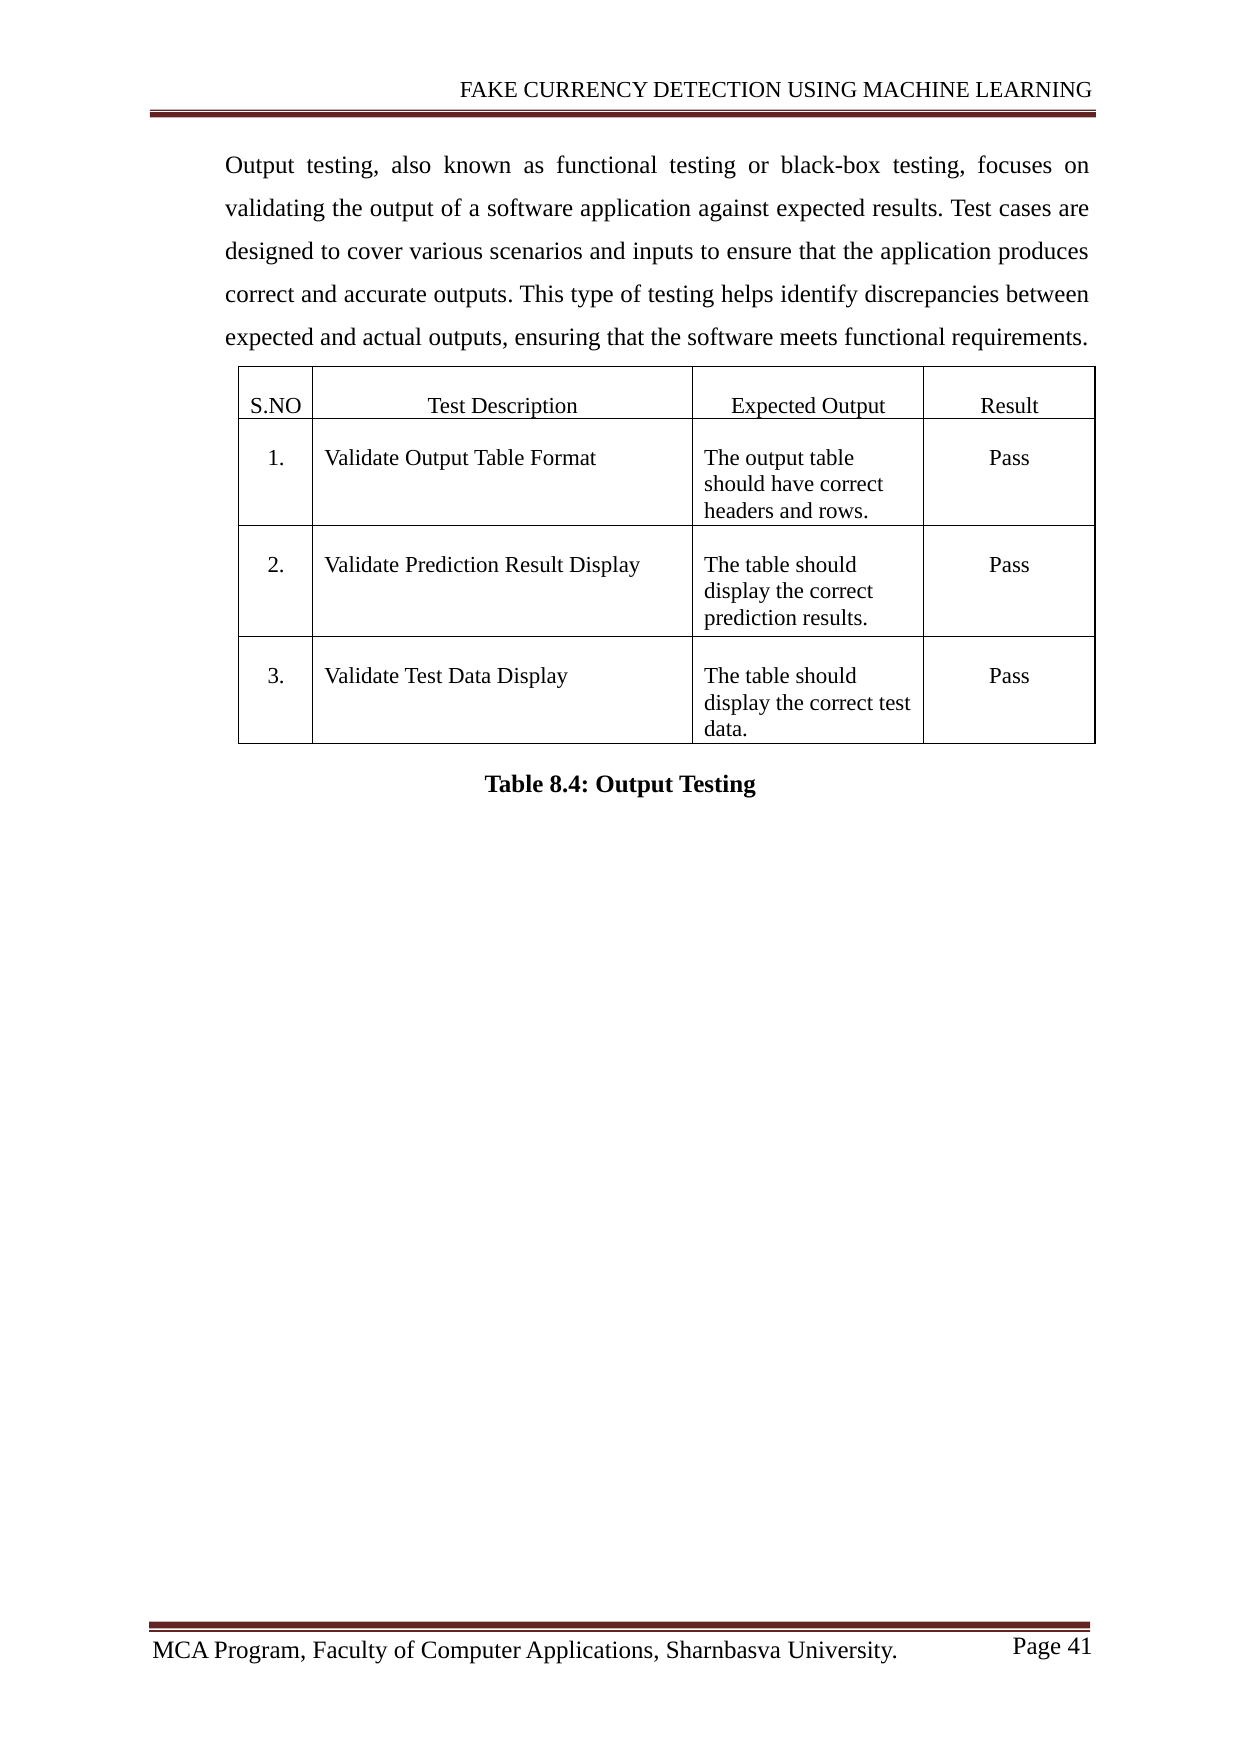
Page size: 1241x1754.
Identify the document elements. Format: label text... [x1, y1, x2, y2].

table_cell 1. [239, 419, 312, 525]
list Output testing, also known as functional testing or black-box testing, focuses on validating the output of a software application against expected results. Test cases are designed to cover various scenarios and inputs to ensure that the application produces correct and accurate outputs. This type of testing helps identify discrepancies between expected and actual outputs, ensuring that the software meets functional requirements. [225, 150, 1090, 351]
table_cell The table should display the correct prediction results. [693, 526, 923, 636]
table_cell 3. [239, 637, 312, 743]
table_cell Pass [924, 526, 1094, 636]
table_cell Pass [924, 637, 1094, 743]
table_cell Validate Output Table Format [313, 419, 692, 525]
text Table 8.4: Output Testing [150, 769, 1090, 798]
table_cell The table should display the correct test data. [693, 637, 923, 743]
table_header Result [924, 367, 1094, 418]
table_header Expected Output [693, 367, 923, 418]
table_header S.NO [239, 367, 312, 418]
table_cell Pass [924, 419, 1094, 525]
table_cell Validate Prediction Result Display [313, 526, 692, 636]
table_cell Validate Test Data Display [313, 637, 692, 743]
table_cell The output table should have correct headers and rows. [693, 419, 923, 525]
table_header Test Description [313, 367, 692, 418]
table_cell 2. [239, 526, 312, 636]
